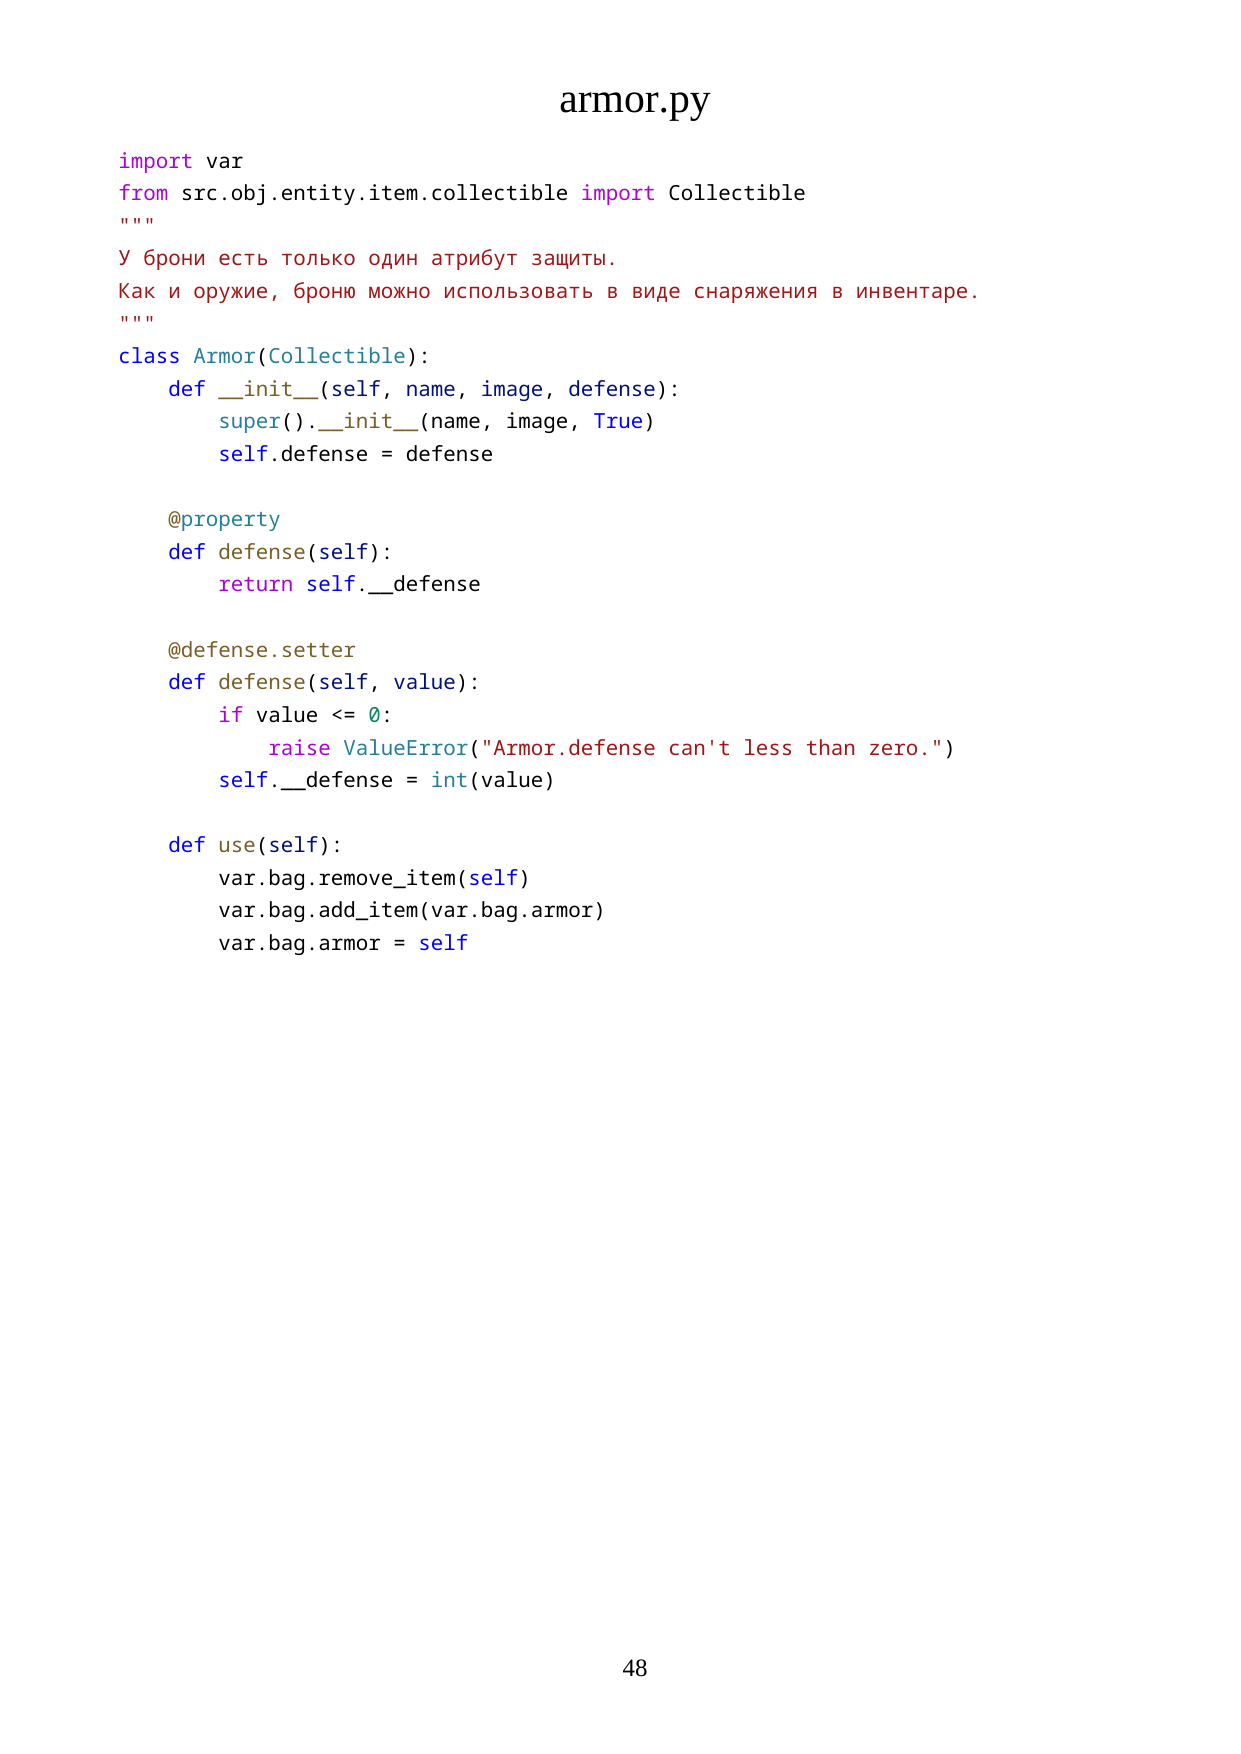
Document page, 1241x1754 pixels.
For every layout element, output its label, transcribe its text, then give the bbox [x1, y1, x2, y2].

text def defense(self): [118, 537, 1152, 565]
text var.bag.remove_item(self) [118, 863, 1152, 891]
text var.bag.armor = self [118, 928, 1152, 957]
text raise ValueError("Armor.defense can't less than zero.") [118, 733, 1152, 761]
text import var [118, 146, 1152, 174]
text return self.__defense [118, 569, 1152, 598]
text var.bag.add_item(var.bag.armor) [118, 896, 1152, 924]
text from src.obj.entity.item.collectible import Collectible [118, 178, 1152, 207]
text def __init__(self, name, image, defense): [118, 374, 1152, 402]
text """ [118, 211, 1152, 239]
text class Armor(Collectible): [118, 341, 1152, 370]
text armor.py [118, 74, 1152, 122]
text У брони есть только один атрибут защиты. [118, 243, 1152, 272]
text Как и оружие, броню можно использовать в виде снаряжения в инвентаре. [118, 276, 1152, 304]
text def defense(self, value): [118, 667, 1152, 696]
text self.defense = defense [118, 439, 1152, 468]
text @defense.setter [118, 635, 1152, 663]
text super().__init__(name, image, True) [118, 407, 1152, 435]
text @property [118, 504, 1152, 533]
text self.__defense = int(value) [118, 765, 1152, 794]
text if value <= 0: [118, 700, 1152, 728]
text def use(self): [118, 830, 1152, 859]
text """ [118, 309, 1152, 337]
